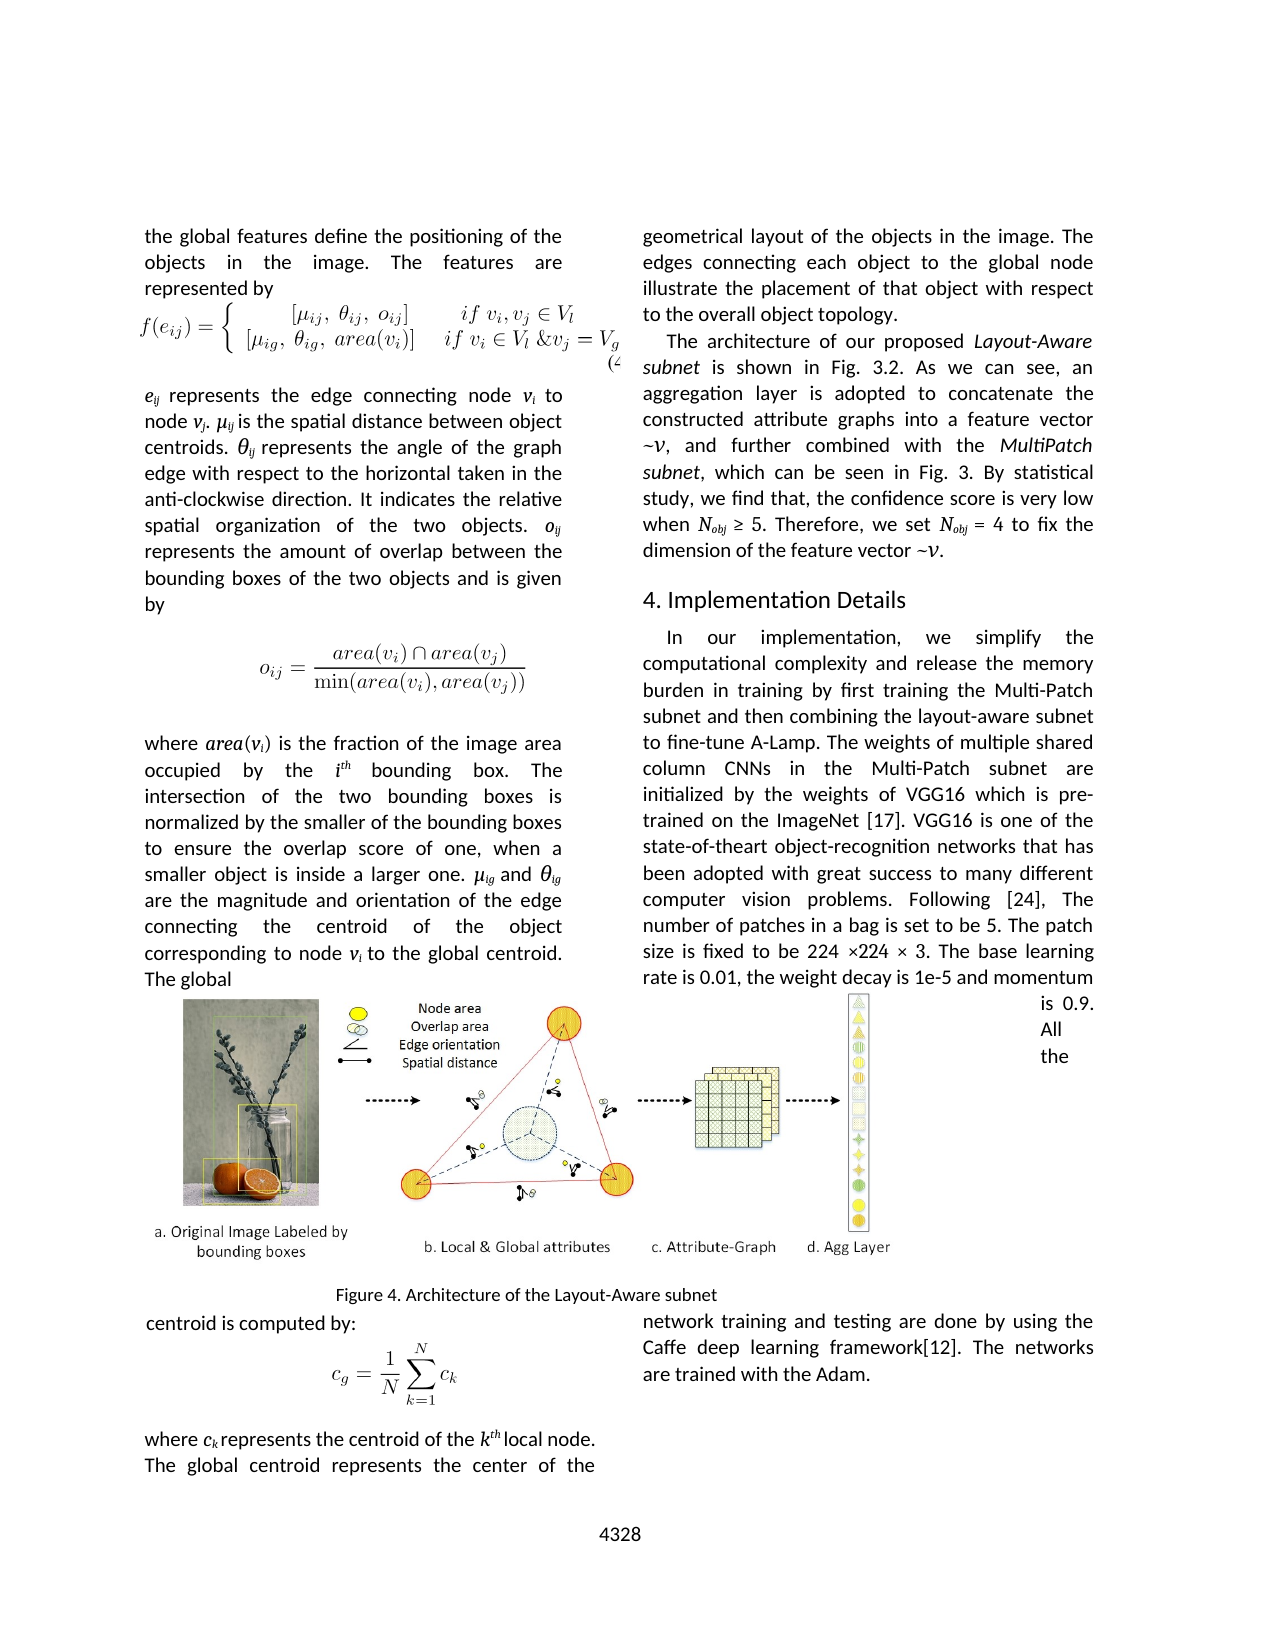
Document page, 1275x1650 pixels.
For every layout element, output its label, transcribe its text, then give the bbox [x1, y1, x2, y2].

text In our implementation, we simplify the computational complexity and release the memory burden in training by first training the Multi-Patch subnet and then combining the layout-aware subnet to fine-tune A-Lamp. The weights of multiple shared column CNNs in the Multi-Patch subnet are initialized by the weights of VGG16 which is pre-trained on the ImageNet [17]. VGG16 is one of the state-of-theart object-recognition networks that has been adopted with great success to many different computer vision problems. Following [24], The number of patches in a bag is set to be 5. The patch size is fixed to be 224 ×224 × 3. The base learning rate is 0.01, the weight decay is 1e-5 and momentum is 0.9. All the network training and testing are done by using the Caffe deep learning framework[12]. The networks are trained with the Adam. [643, 624, 1094, 1386]
text centroid is computed by: [146, 1308, 596, 1336]
text where ck represents the centroid of the kth local node. The global centroid represents the center of the geometrical layout of the objects in the image. The edges connecting each object to the global node illustrate the placement of that object with respect to the overall object topology. [643, 223, 1094, 327]
text where area(vi) is the fraction of the image area occupied by the ith bounding box. The intersection of the two bounding boxes is normalized by the smaller of the bounding boxes to ensure the overlap score of one, when a smaller object is inside a larger one. µig and θig are the magnitude and orientation of the edge connecting the centroid of the object corresponding to node vi to the global centroid. The global [144, 731, 563, 991]
text where ck represents the centroid of the kth local node. The global centroid represents the center of the geometrical layout of the objects in the image. The edges connecting each object to the global node illustrate the placement of that object with respect to the overall object topology. [144, 1426, 596, 1478]
subtitle Implementation Details [643, 585, 1094, 615]
text eij represents the edge connecting node vi to node vj. µij is the spatial distance between object centroids. θij represents the angle of the graph edge with respect to the horizontal taken in the anti-clockwise direction. It indicates the relative spatial organization of the two objects. oij represents the amount of overlap between the bounding boxes of the two objects and is given by [144, 382, 563, 616]
table_header Figure 4. Architecture of the Layout-Aware subnet [9, 993, 1040, 1308]
text The architecture of our proposed Layout-Aware subnet is shown in Fig. 3.2. As we can see, an aggregation layer is adopted to concatenate the constructed attribute graphs into a feature vector ~ν, and further combined with the MultiPatch subnet, which can be seen in Fig. 3. By statistical study, we find that, the confidence score is very low when Nobj ≥ 5. Therefore, we set Nobj = 4 to fix the dimension of the feature vector ~ν. [643, 328, 1094, 563]
picture [331, 1342, 457, 1405]
picture [140, 302, 621, 373]
picture [145, 992, 899, 1270]
picture [259, 642, 526, 694]
